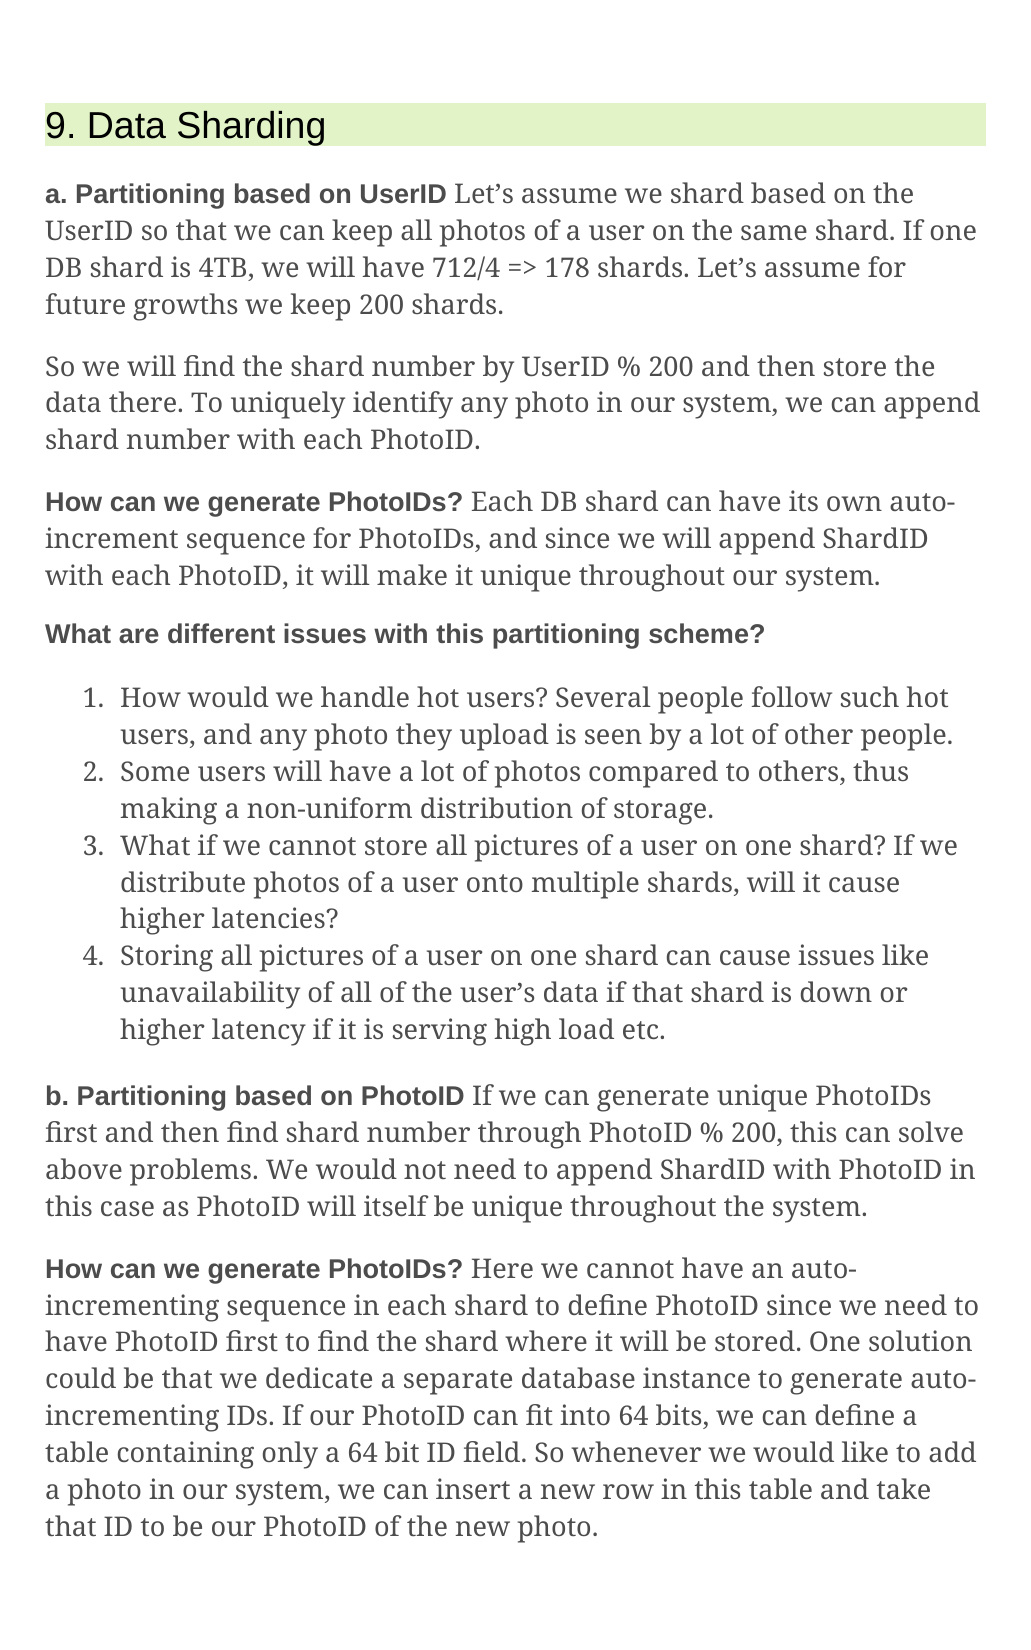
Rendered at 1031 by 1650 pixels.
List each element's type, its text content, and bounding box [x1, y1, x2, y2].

text How can we generate PhotoIDs? Here we cannot have an auto-incrementing sequence in each shard to define PhotoID since we need to have PhotoID first to find the shard where it will be stored. One solution could be that we dedicate a separate database instance to generate auto-incrementing IDs. If our PhotoID can fit into 64 bits, we can define a table containing only a 64 bit ID field. So whenever we would like to add a photo in our system, we can insert a new row in this table and take that ID to be our PhotoID of the new photo. [45, 1249, 986, 1544]
text So we will find the shard number by UserID % 200 and then store the data there. To uniquely identify any photo in our system, we can append shard number with each PhotoID. [45, 347, 986, 458]
list What if we cannot store all pictures of a user on one shard? If we distribute photos of a user onto multiple shards, will it cause higher latencies? [82, 826, 986, 937]
list Some users will have a lot of photos compared to others, thus making a non-uniform distribution of storage. [82, 752, 986, 826]
text How can we generate PhotoIDs? Each DB shard can have its own auto-increment sequence for PhotoIDs, and since we will append ShardID with each PhotoID, it will make it unique throughout our system. [45, 483, 986, 593]
list Storing all pictures of a user on one shard can cause issues like unavailability of all of the user’s data if that shard is down or higher latency if it is serving high load etc. [82, 937, 986, 1047]
text a. Partitioning based on UserID Let’s assume we shard based on the UserID so that we can keep all photos of a user on the same shard. If one DB shard is 4TB, we will have 712/4 => 178 shards. Let’s assume for future growths we keep 200 shards. [45, 174, 986, 322]
text b. Partitioning based on PhotoID If we can generate unique PhotoIDs first and then find shard number through PhotoID % 200, this can solve above problems. We would not need to append ShardID with PhotoID in this case as PhotoID will itself be unique throughout the system. [45, 1077, 986, 1224]
list How would we handle hot users? Several people follow such hot users, and any photo they upload is seen by a lot of other people. [82, 679, 986, 752]
text What are different issues with this partitioning scheme? [45, 618, 986, 649]
subtitle 9. Data Sharding [45, 103, 986, 146]
